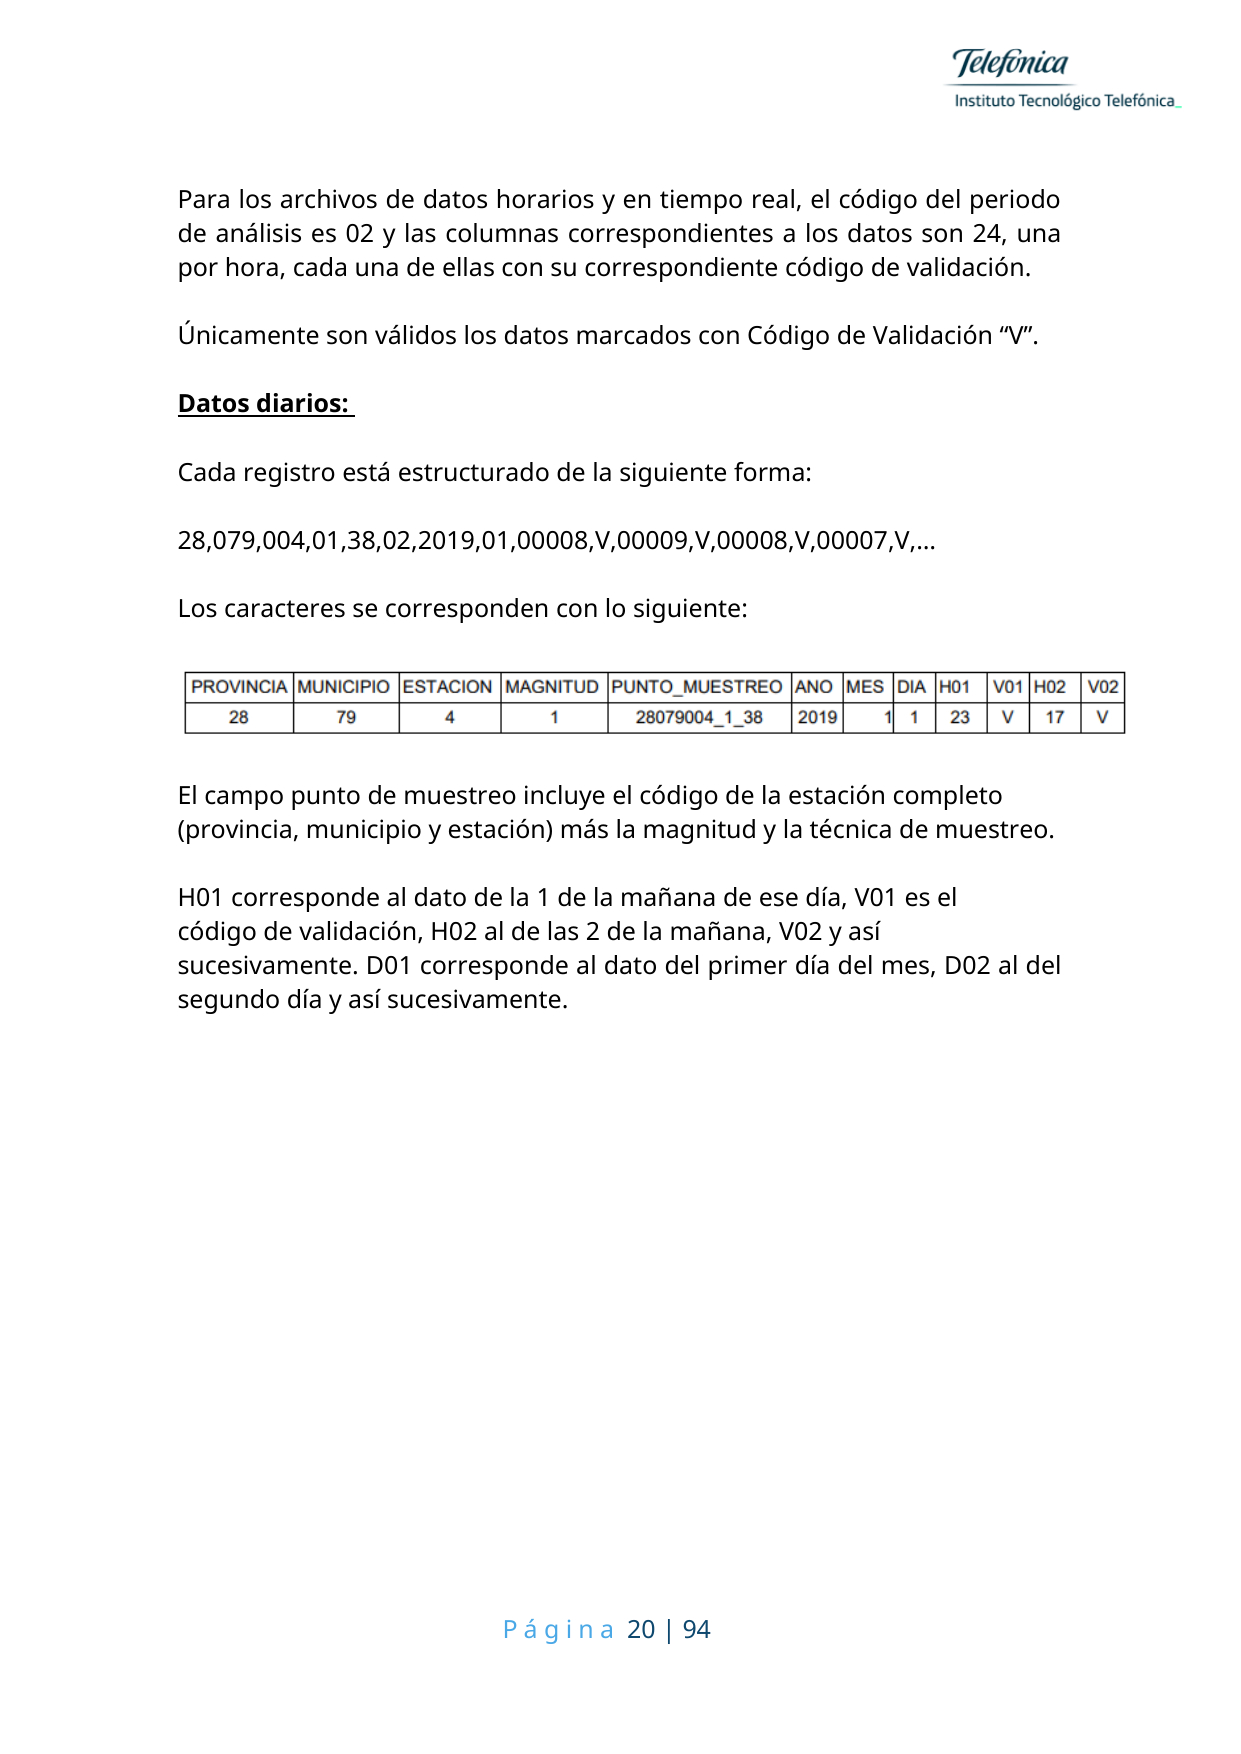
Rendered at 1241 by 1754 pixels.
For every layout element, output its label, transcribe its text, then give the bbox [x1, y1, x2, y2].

text código de validación, H02 al de las 2 de la mañana, V02 y así [177, 914, 1063, 948]
text Únicamente son válidos los datos marcados con Código de Validación “V”. [177, 318, 1063, 352]
text H01 corresponde al dato de la 1 de la mañana de ese día, V01 es el [177, 880, 1063, 914]
text Datos diarios: [177, 386, 1063, 420]
picture [177, 658, 1133, 744]
text (provincia, municipio y estación) más la magnitud y la técnica de muestreo. [177, 812, 1063, 846]
picture [892, 21, 1215, 128]
text 28,079,004,01,38,02,2019,01,00008,V,00009,V,00008,V,00007,V,… [177, 522, 1063, 556]
text Cada registro está estructurado de la siguiente forma: [177, 454, 1063, 488]
text El campo punto de muestreo incluye el código de la estación completo [177, 777, 1063, 812]
text Los caracteres se corresponden con lo siguiente: [177, 591, 1063, 658]
text sucesivamente. D01 corresponde al dato del primer día del mes, D02 al del segundo día y así sucesivamente. [177, 948, 1063, 1016]
text Para los archivos de datos horarios y en tiempo real, el código del periodo de análisis es 02 y las columnas correspondientes a los datos son 24, una por hora, cada una de ellas con su correspondiente código de validación. [177, 182, 1063, 284]
